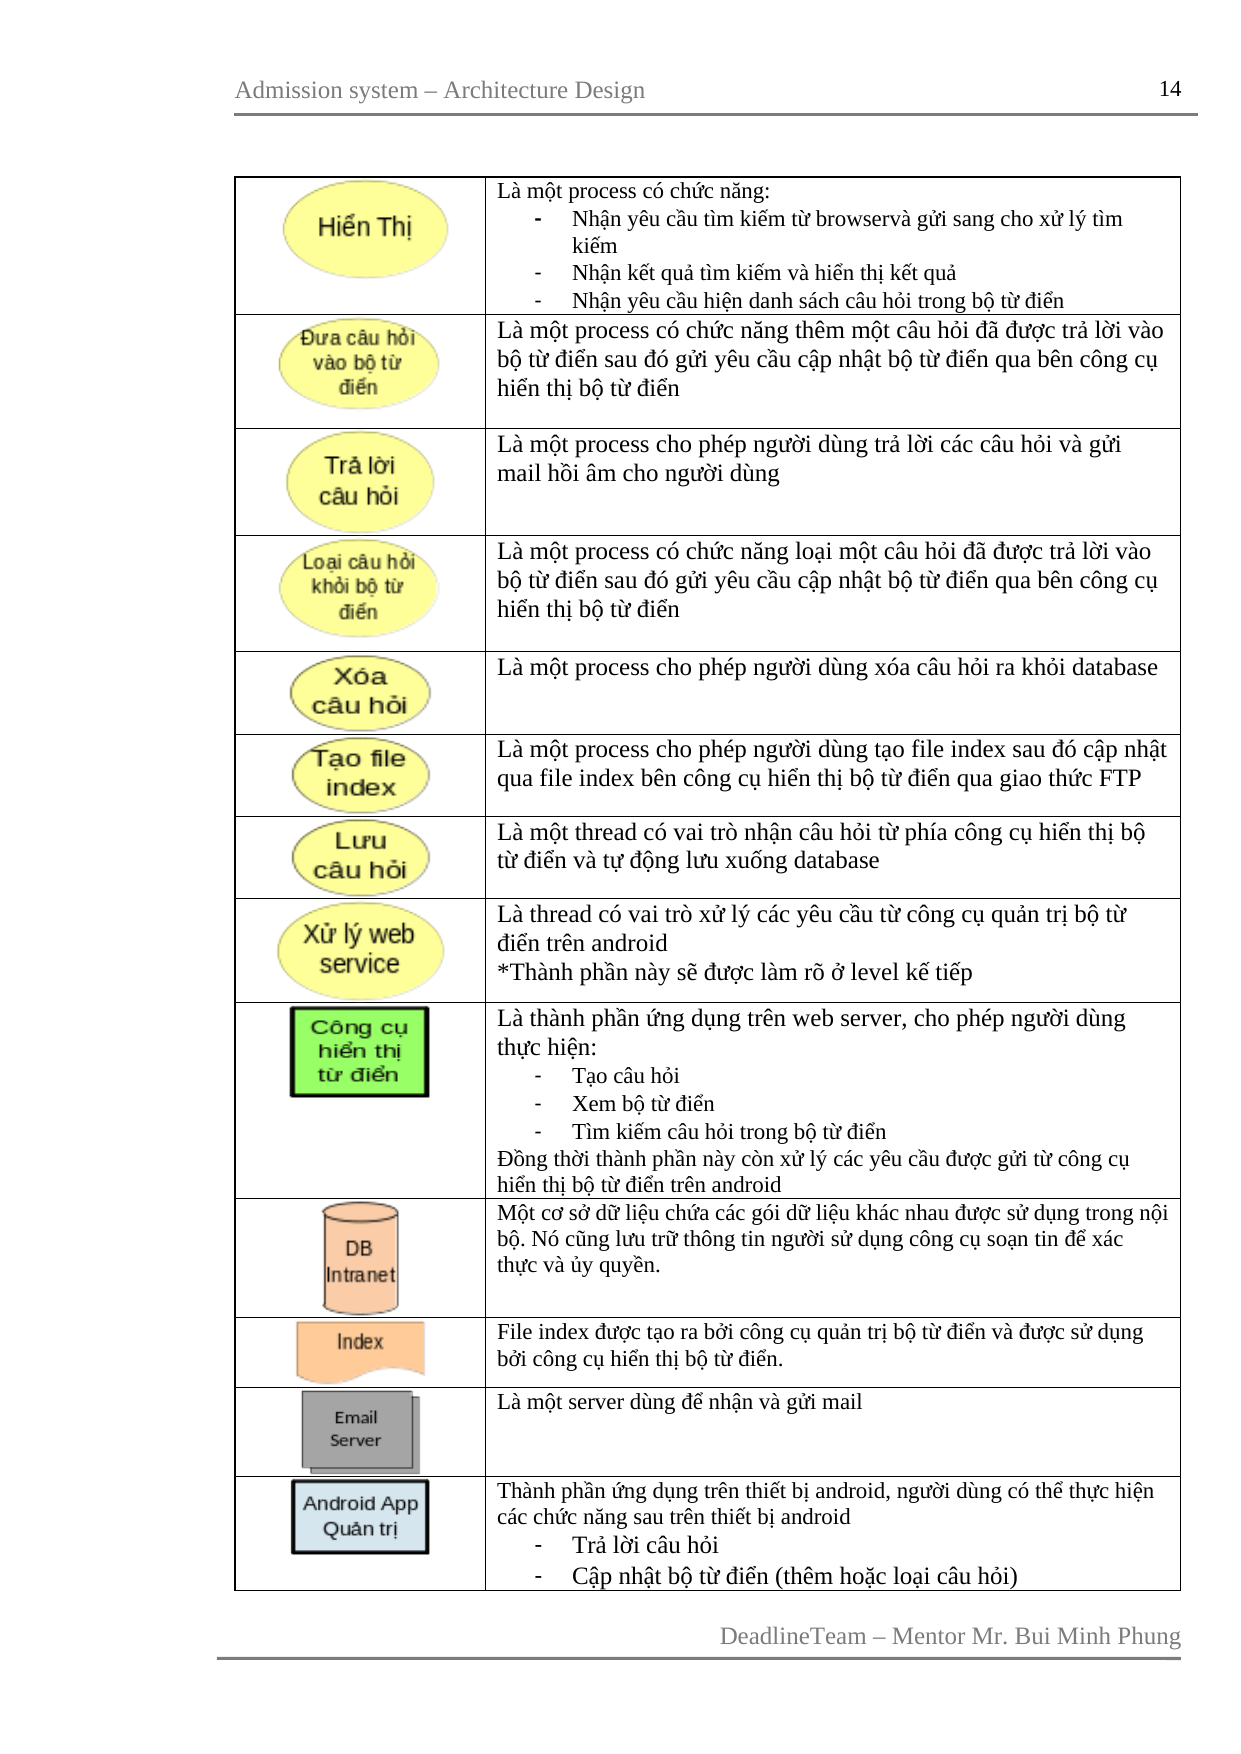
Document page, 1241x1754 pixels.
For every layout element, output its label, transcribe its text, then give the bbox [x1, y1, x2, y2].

table_cell [236, 429, 356, 535]
table_cell File index được tạo ra bởi công cụ quản trị bộ từ điển và được sử dụng bởi công cụ hiển thị bộ từ điển. [486, 1318, 1180, 1387]
table_cell Một cơ sở dữ liệu chứa các gói dữ liệu khác nhau được sử dụng trong nội bộ. Nó cũng lưu trữ thông tin người sử dụng công cụ soạn tin để xác thực và ủy quyền. [486, 1199, 1180, 1317]
table_cell Là một process có chức năng loại một câu hỏi đã được trả lời vào bộ từ điển sau đó gửi yêu cầu cập nhật bộ từ điển qua bên công cụ hiển thị bộ từ điển [486, 536, 1180, 651]
table_cell [236, 735, 485, 816]
table_cell [236, 1477, 485, 1590]
table_cell Là một process cho phép người dùng tạo file index sau đó cập nhật qua file index bên công cụ hiển thị bộ từ điển qua giao thức FTP [486, 735, 1180, 816]
table_cell [367, 817, 485, 898]
table_cell [236, 315, 485, 428]
table_cell Là một process có chức năng thêm một câu hỏi đã được trả lời vào bộ từ điển sau đó gửi yêu cầu cập nhật bộ từ điển qua bên công cụ hiển thị bộ từ điển [486, 315, 1180, 428]
table_cell [236, 817, 353, 898]
table_cell [236, 1318, 485, 1387]
table_cell Là một process cho phép người dùng trả lời các câu hỏi và gửi mail hồi âm cho người dùng [486, 429, 1180, 535]
table_cell Là thread có vai trò xử lý các yêu cầu từ công cụ quản trị bộ từ điển trên android *Thành phần này sẽ được làm rõ ở level kế tiếp [486, 899, 1180, 1002]
table_cell [236, 178, 485, 314]
table_cell Là một server dùng để nhận và gửi mail [486, 1388, 1180, 1476]
table_cell [365, 429, 485, 535]
table_cell [236, 536, 485, 651]
table_cell [236, 899, 485, 1002]
table_cell [236, 1199, 485, 1317]
table_cell [236, 1388, 485, 1476]
table_cell Là một process cho phép người dùng xóa câu hỏi ra khỏi database [486, 652, 1180, 733]
table_cell [236, 652, 485, 733]
table_cell Là một thread có vai trò nhận câu hỏi từ phía công cụ hiển thị bộ từ điển và tự động lưu xuống database [486, 817, 1180, 898]
table_cell Là thành phần ứng dụng trên web server, cho phép người dùng thực hiện: Tạo câu hỏi Xem bộ từ điển Tìm kiếm câu hỏi trong bộ từ điển Đồng thời thành phần này còn xử lý các yêu cầu được gửi từ công cụ hiển thị bộ từ điển trên android [486, 1003, 1180, 1197]
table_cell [486, 1477, 1180, 1590]
table_cell [236, 1003, 485, 1197]
table_cell Là một process có chức năng: Nhận yêu cầu tìm kiếm từ browservà gửi sang cho xử lý tìm kiếm Nhận kết quả tìm kiếm và hiển thị kết quả Nhận yêu cầu hiện danh sách câu hỏi trong bộ từ điển [486, 178, 1180, 314]
